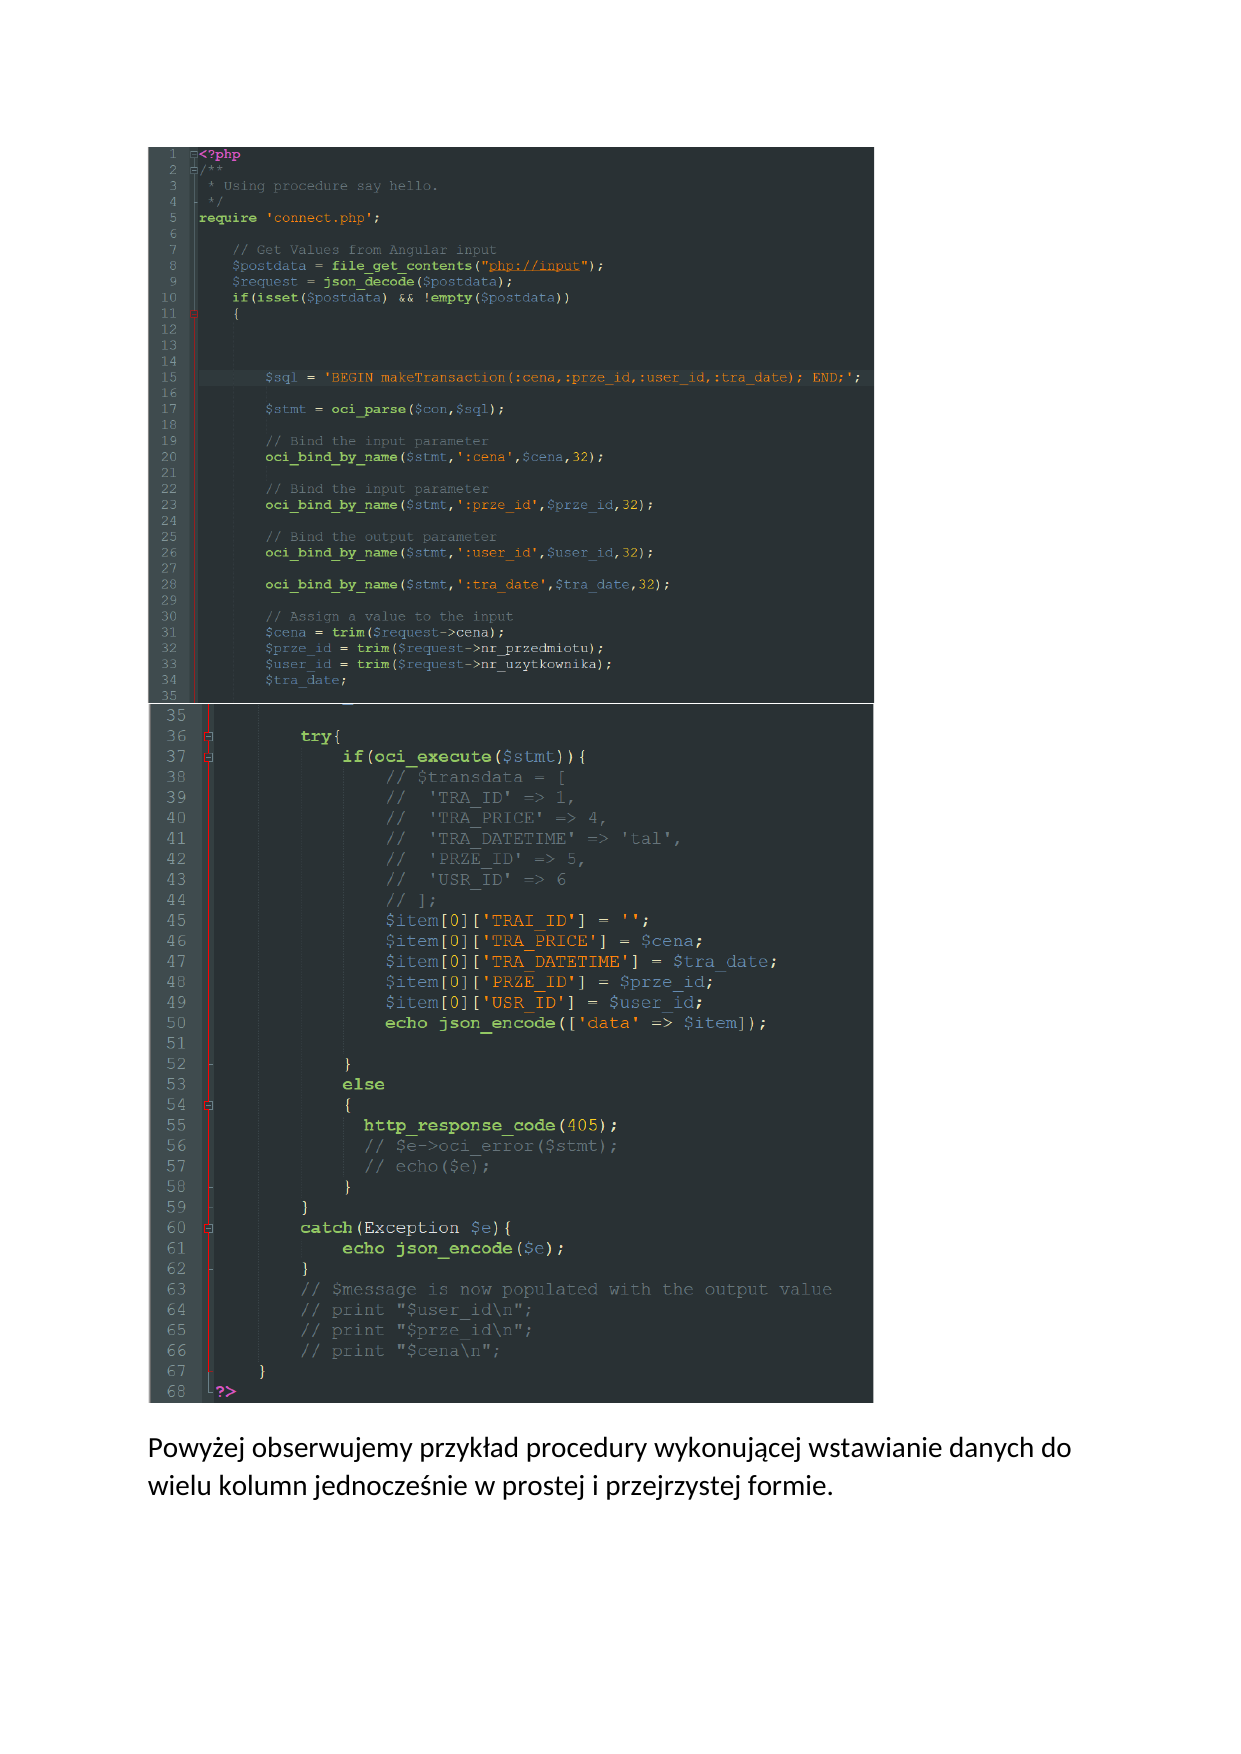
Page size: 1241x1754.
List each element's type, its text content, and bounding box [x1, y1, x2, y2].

picture [147, 147, 875, 703]
text Powyżej obserwujemy przykład procedury wykonującej wstawianie danych do wielu kolumn jednocześnie w prostej i przejrzystej formie. [148, 1429, 1093, 1503]
picture [147, 704, 874, 1403]
